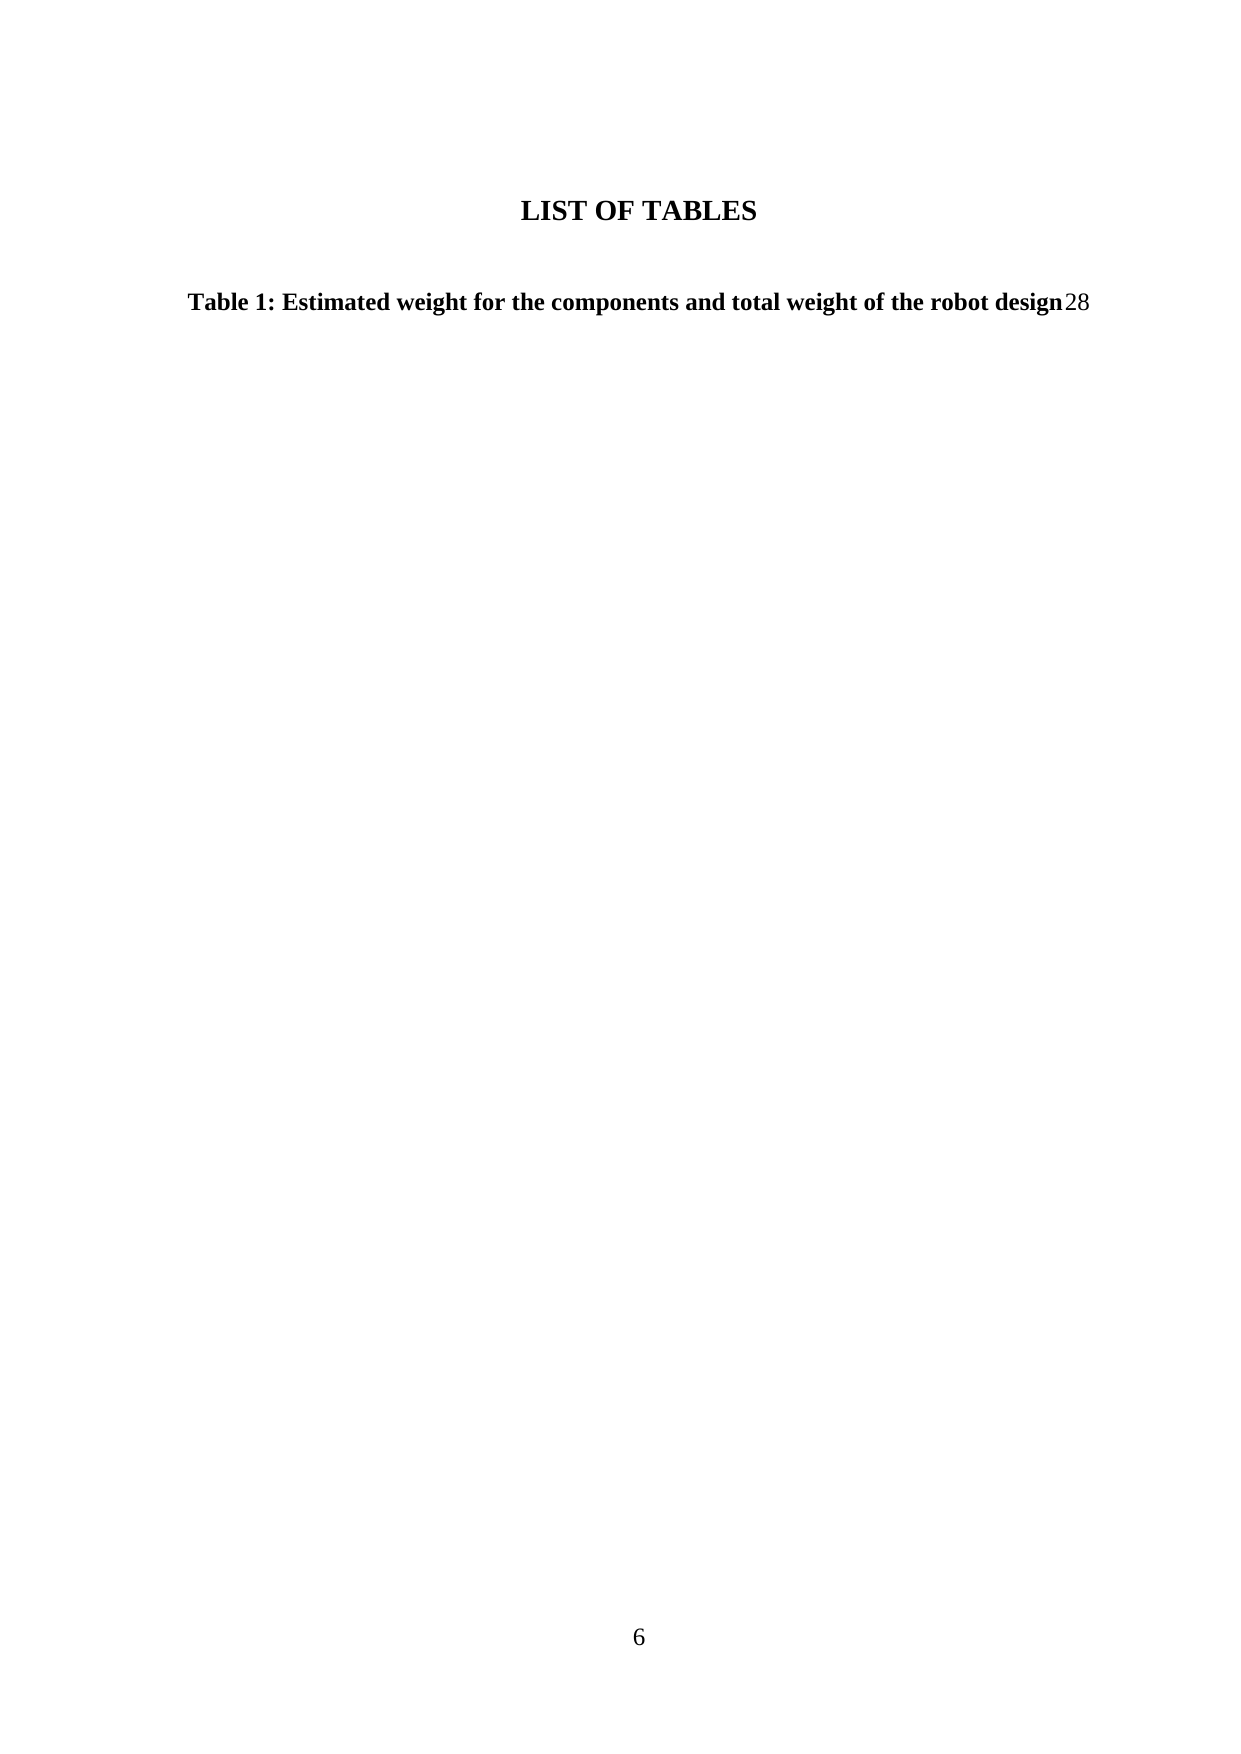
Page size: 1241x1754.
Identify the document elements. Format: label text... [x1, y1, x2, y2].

subtitle LIST OF TABLES [187, 193, 1090, 227]
text Table 1: Estimated weight for the components and total weight of the robot design 28 [187, 287, 1090, 315]
